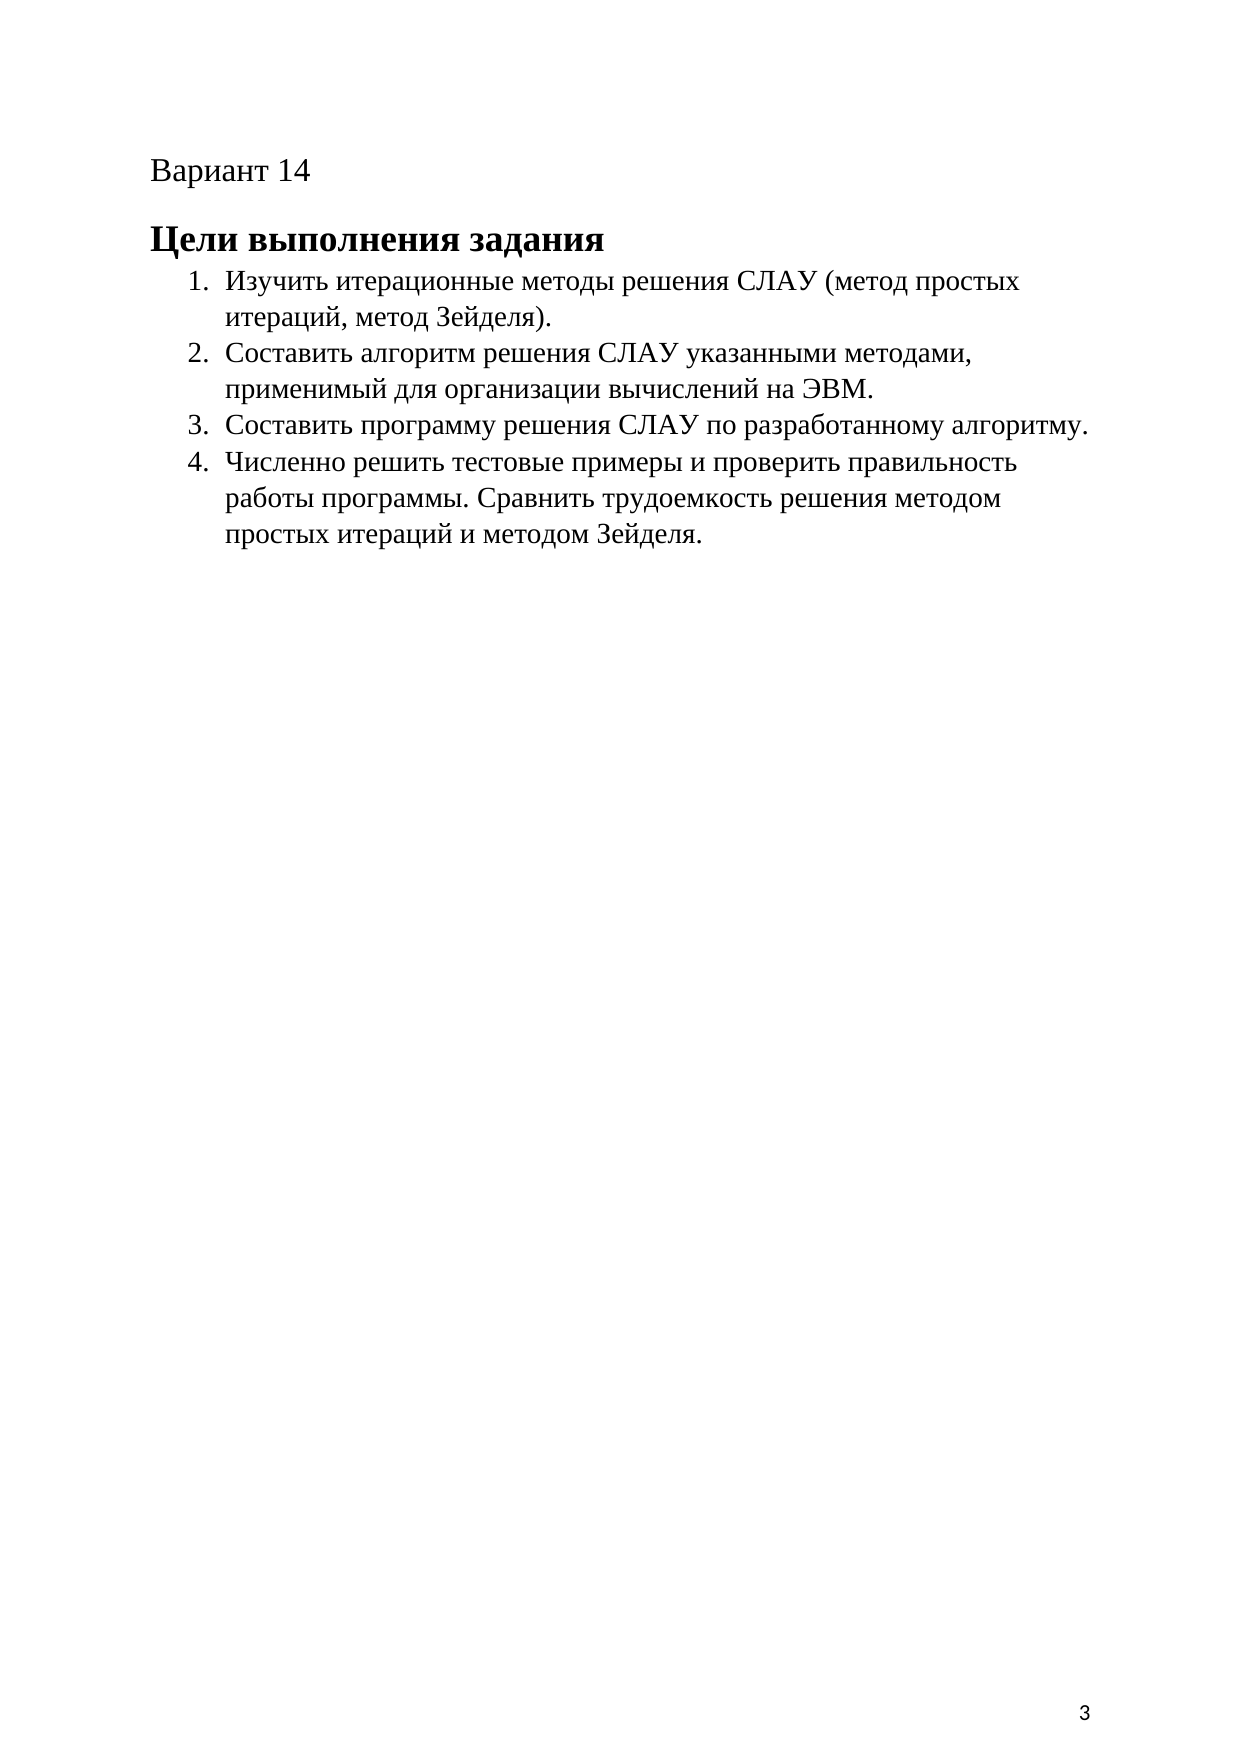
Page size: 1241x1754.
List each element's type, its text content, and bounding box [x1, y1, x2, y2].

subtitle Цели выполнения задания [150, 216, 1090, 259]
list Численно решить тестовые примеры и проверить правильность работы программы. Сравнить трудоемкость решения методом простых итераций и методом Зейделя. [187, 444, 1090, 549]
list Составить программу решения СЛАУ по разработанному алгоритму. [187, 407, 1090, 441]
list Составить алгоритм решения СЛАУ указанными методами, применимый для организации вычислений на ЭВМ. [187, 335, 1090, 405]
text Вариант 14 [150, 150, 1090, 188]
list Изучить итерационные методы решения СЛАУ (метод простых итераций, метод Зейделя). [187, 263, 1090, 333]
